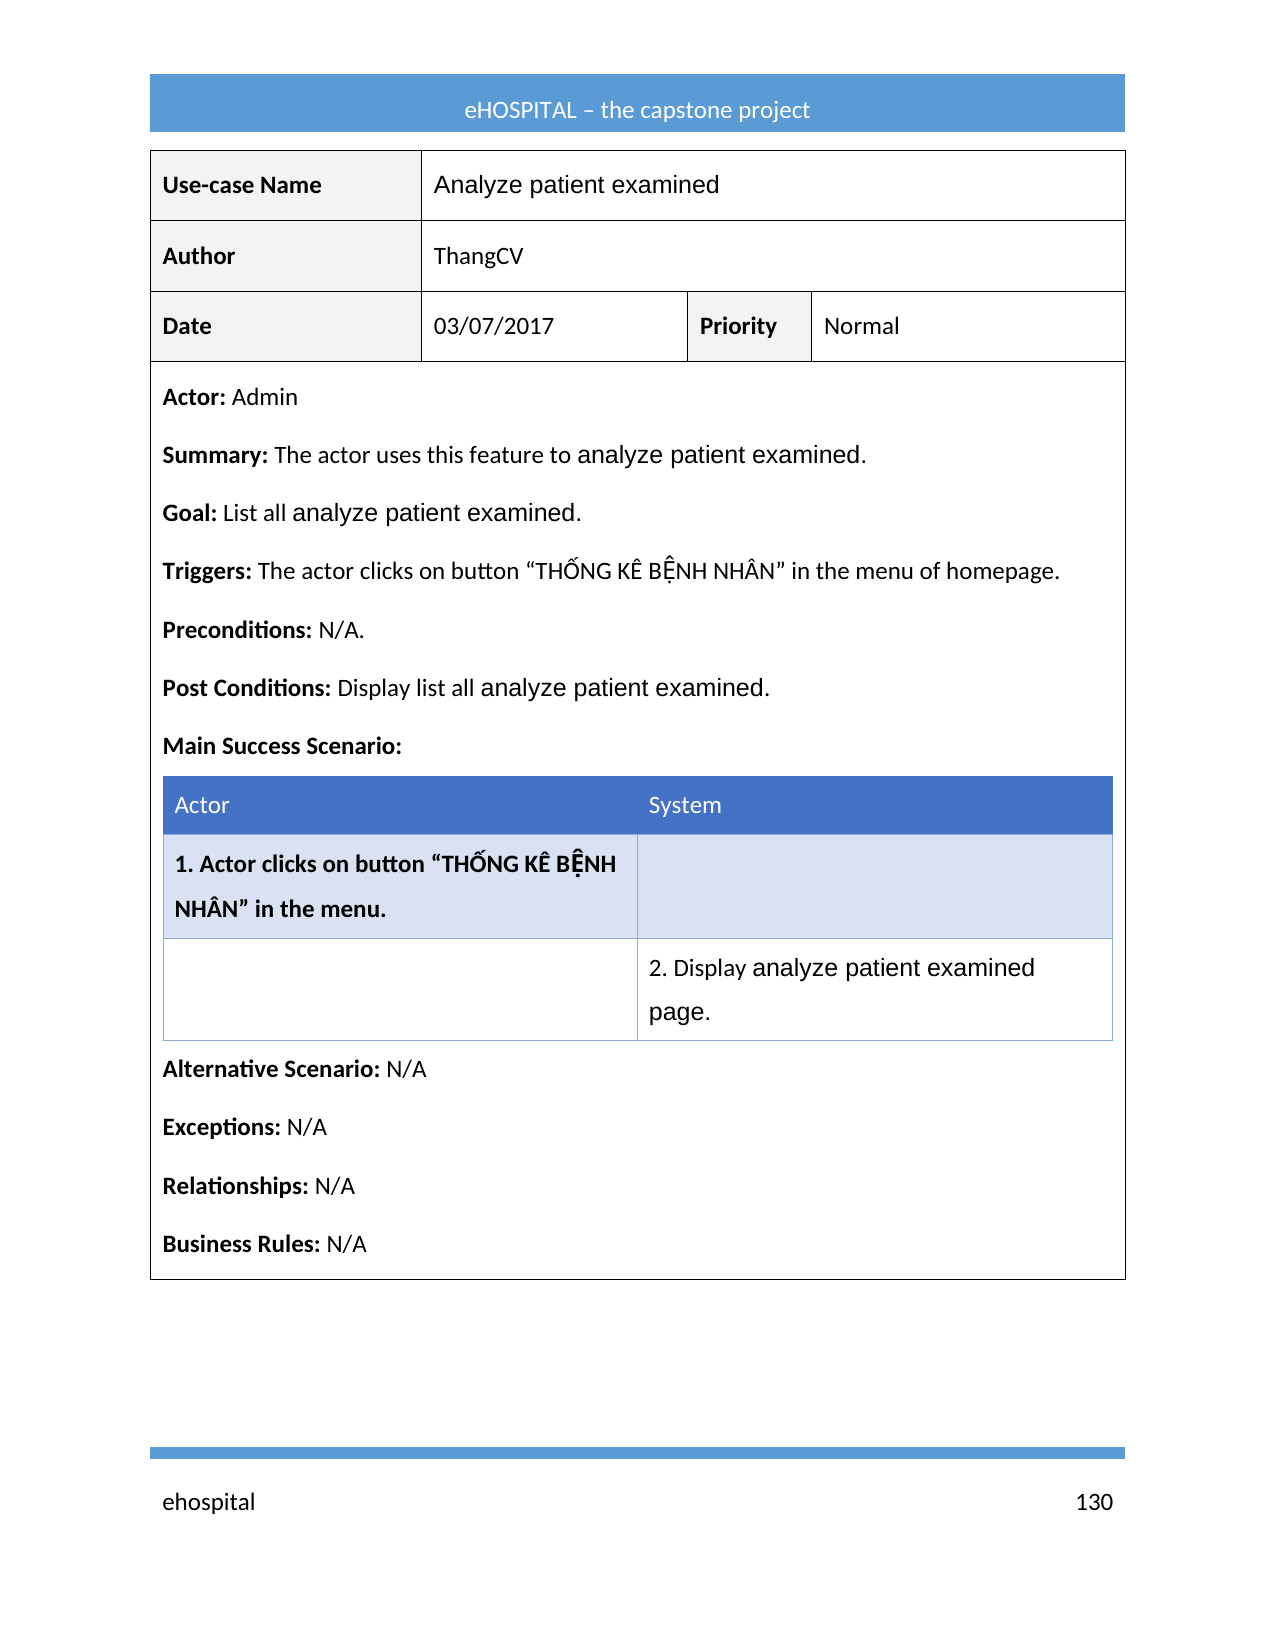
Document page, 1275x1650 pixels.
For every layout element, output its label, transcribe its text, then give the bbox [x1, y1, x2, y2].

table_cell ThangCV [422, 221, 1125, 291]
table_cell Analyze patient examined [422, 151, 1125, 220]
table_cell Normal [812, 292, 1125, 361]
table_cell 03/07/2017 [422, 292, 687, 361]
table_cell Use-case Name [151, 151, 421, 220]
table_cell Author [151, 221, 421, 291]
table_cell Date [151, 292, 421, 361]
table_cell Actor: Admin Summary: The actor uses this feature to analyze patient examined. Goal: List all analyze patient examined. Triggers: The actor clicks on button “THỐNG KÊ BỆNH NHÂN” in the menu of homepage. Preconditions: N/A. Post Conditions: Display list all analyze patient examined. Main Success Scenario: Alternative Scenario: N/A Exceptions: N/A Relationships: N/A Business Rules: N/A [151, 362, 1125, 1279]
table_cell Priority [688, 292, 811, 361]
